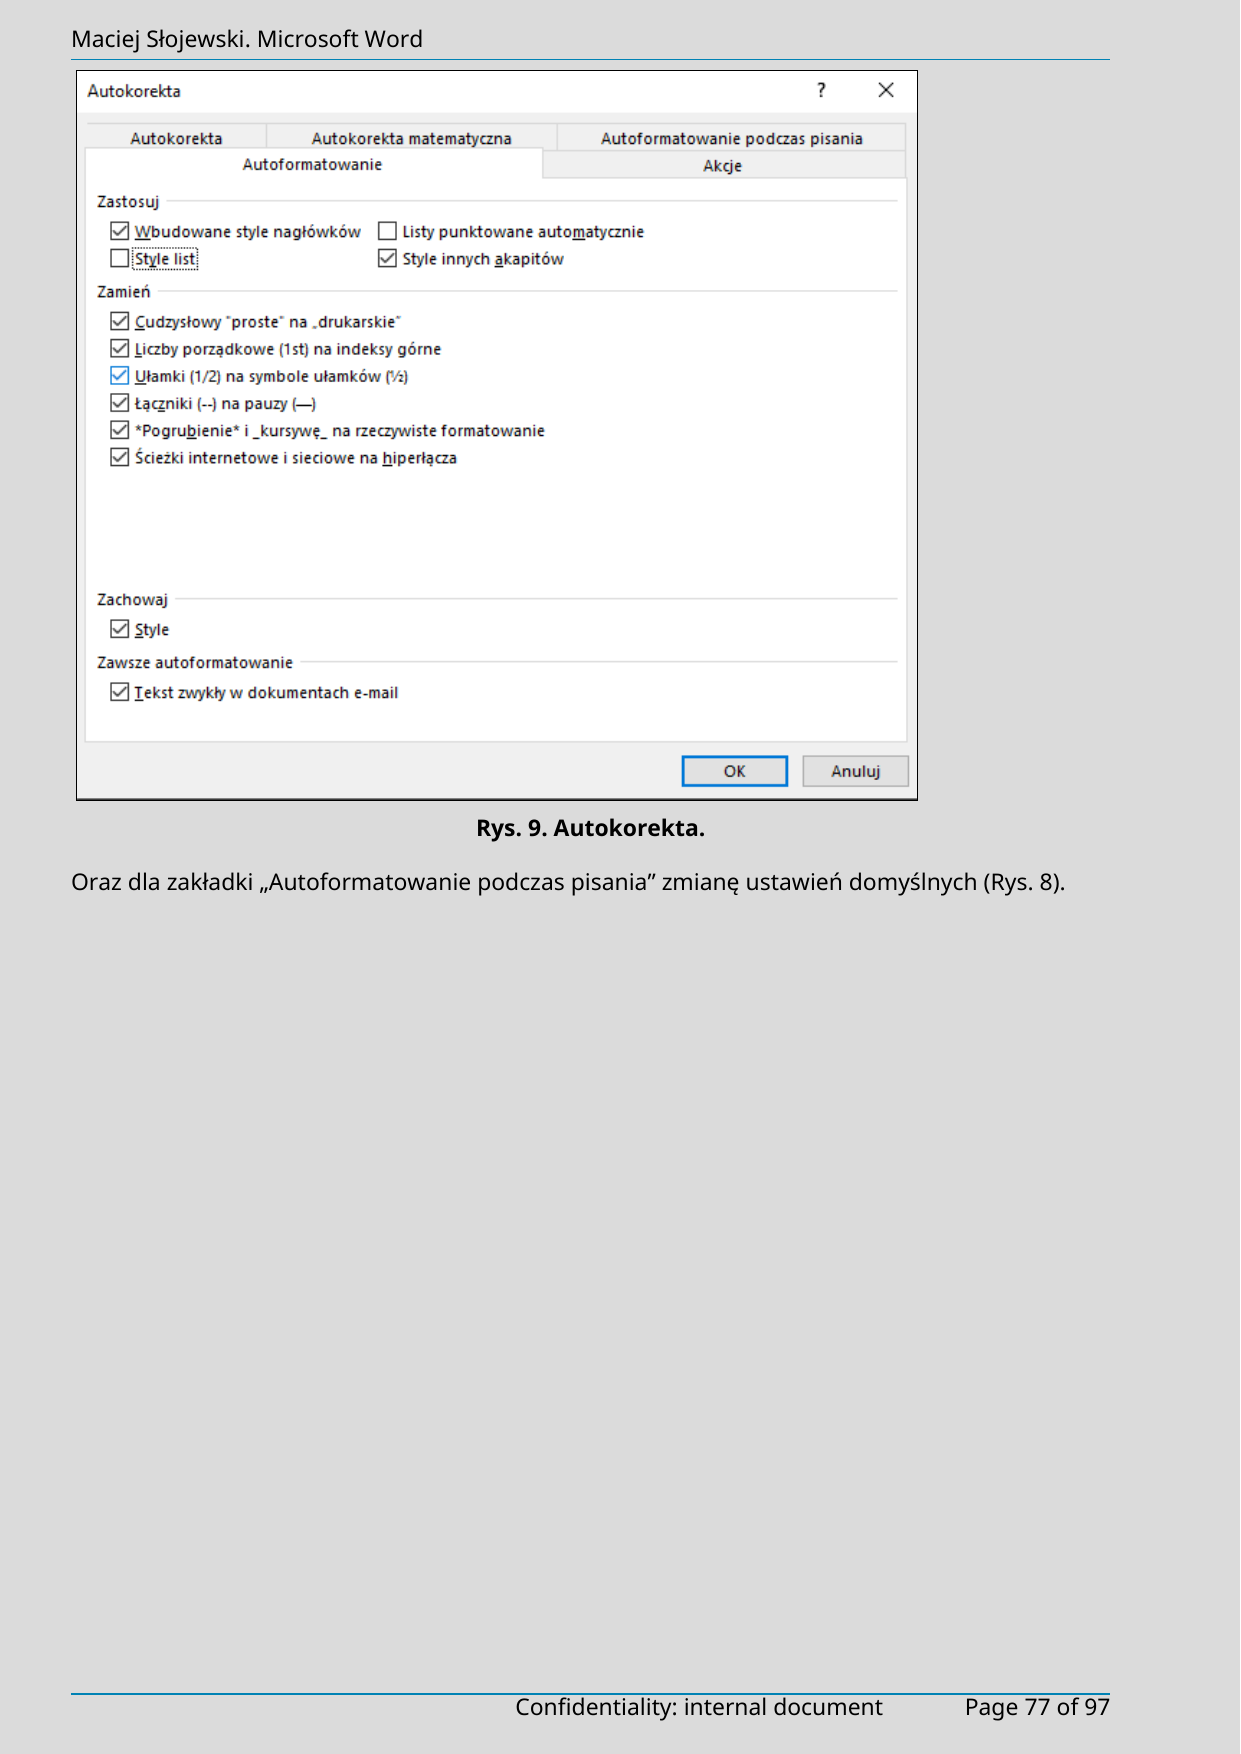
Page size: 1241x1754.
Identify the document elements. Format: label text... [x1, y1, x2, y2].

picture [77, 71, 917, 800]
text Oraz dla zakładki „Autoformatowanie podczas pisania” zmianę ustawień domyślnych (Rys. 8). [71, 866, 1110, 898]
text Rys. 9. Autokorekta. [71, 818, 1110, 841]
